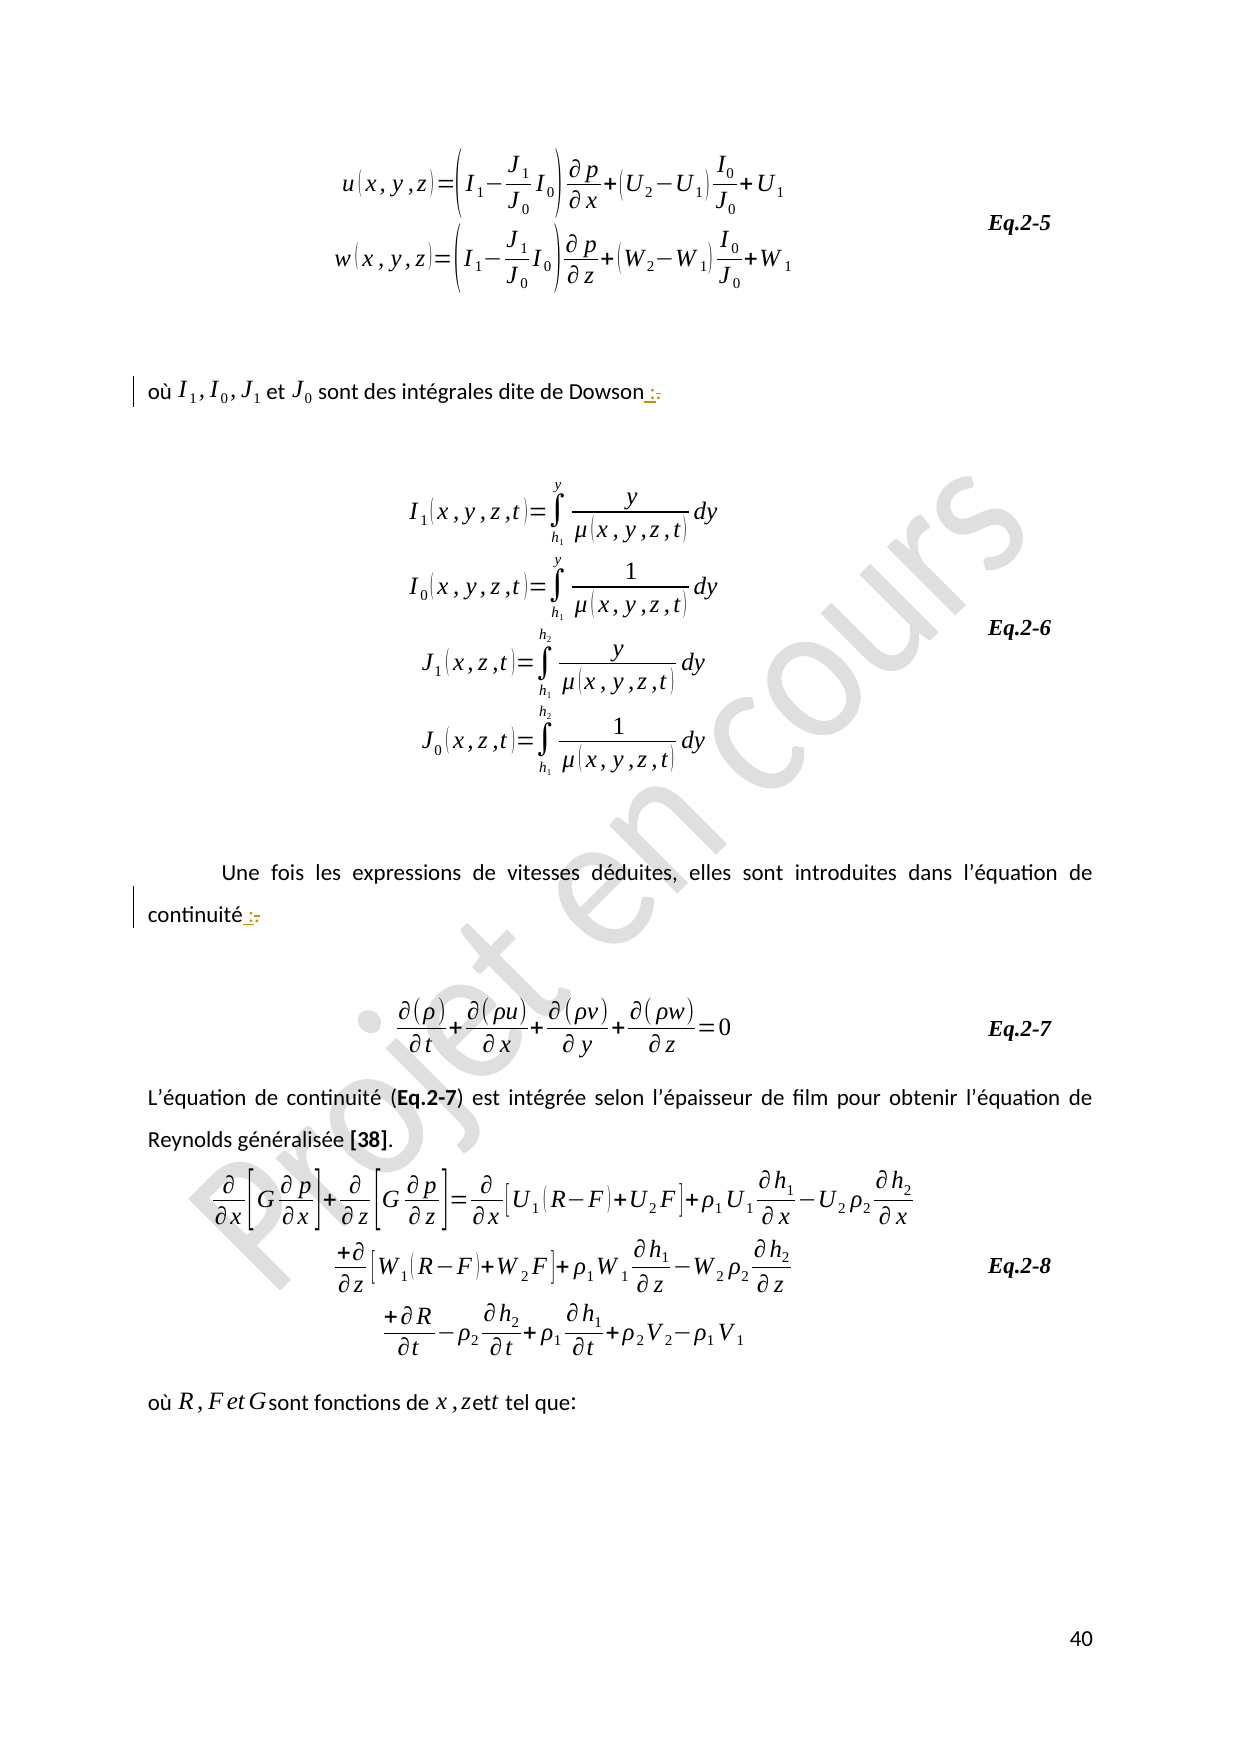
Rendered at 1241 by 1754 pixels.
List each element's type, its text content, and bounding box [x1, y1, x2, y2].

table_header [149, 475, 977, 791]
table_header [977, 475, 1091, 791]
text où et sont des intégrales dite de Dowson [148, 376, 1093, 407]
table_header [149, 148, 977, 308]
table_header [977, 996, 1091, 1071]
text où sont fonctions de et tel que [148, 1388, 1093, 1416]
table_header [149, 996, 977, 1071]
table_header [977, 1167, 1091, 1375]
text L’équation de continuité (Eq.2-7) est intégrée selon l’épaisseur de film pour obtenir l’équation de Reynolds généralisée [38]. [148, 1083, 1093, 1153]
table_header [977, 148, 1091, 308]
text Une fois les expressions de vitesses déduites, elles sont introduites dans l’équation de continuité [148, 858, 1093, 928]
table_header [149, 1167, 977, 1375]
